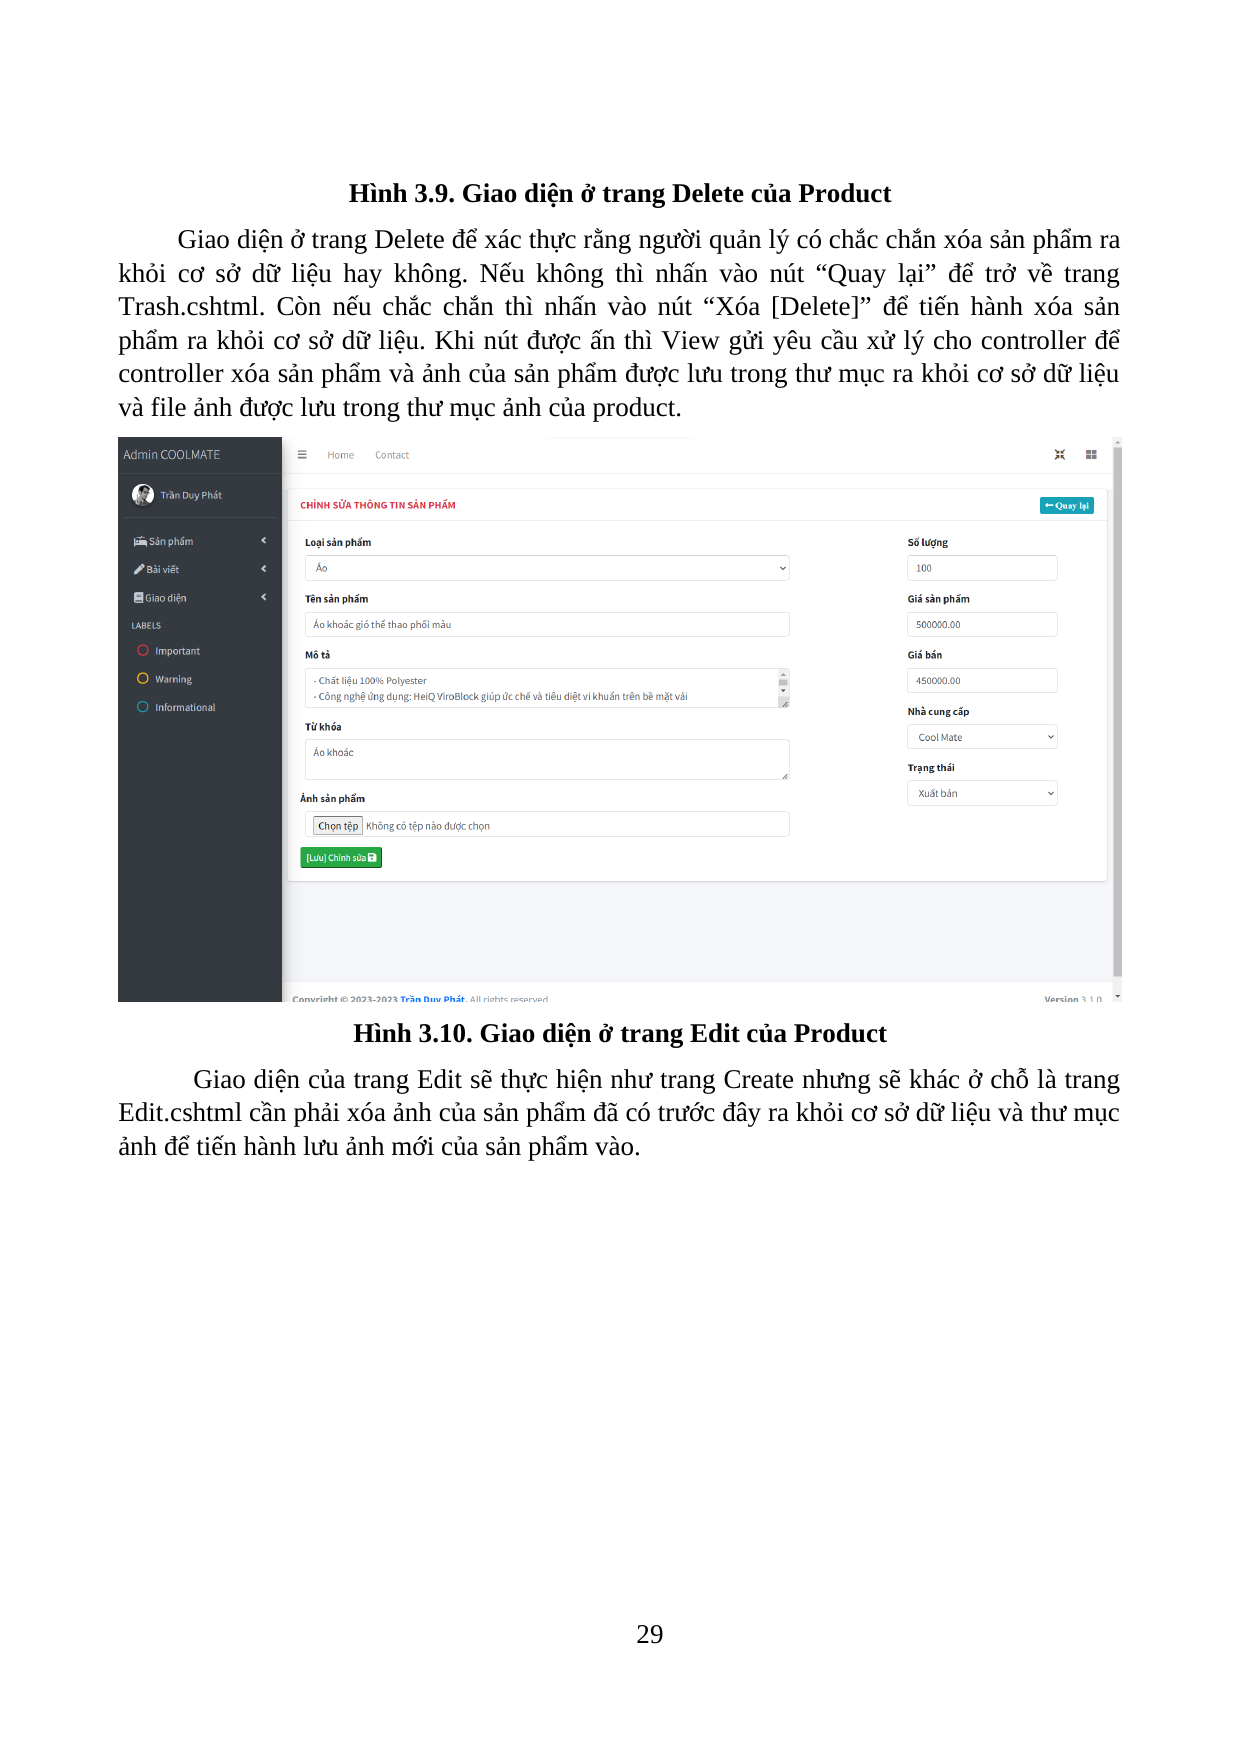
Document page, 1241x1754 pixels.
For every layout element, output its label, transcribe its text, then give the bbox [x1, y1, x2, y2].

text Giao diện của trang Edit sẽ thực hiện như trang Create nhưng sẽ khác ở chỗ là trang Edit.cshtml cần phải xóa ảnh của sản phẩm đã có trước đây ra khỏi cơ sở dữ liệu và thư mục ảnh để tiến hành lưu ảnh mới của sản phẩm vào. [118, 1063, 1122, 1161]
picture [118, 437, 1123, 1002]
text Hình 3.9. Giao diện ở trang Delete của Product [118, 177, 1122, 208]
text Giao diện ở trang Delete để xác thực rằng người quản lý có chắc chắn xóa sản phẩm ra khỏi cơ sở dữ liệu hay không. Nếu không thì nhấn vào nút “Quay lại” để trở về trang Trash.cshtml. Còn nếu chắc chắn thì nhấn vào nút “Xóa [Delete]” để tiến hành xóa sản phẩm ra khỏi cơ sở dữ liệu. Khi nút được ấn thì View gửi yêu cầu xử lý cho controller để controller xóa sản phẩm và ảnh của sản phẩm được lưu trong thư mục ra khỏi cơ sở dữ liệu và file ảnh được lưu trong thư mục ảnh của product. [118, 223, 1122, 422]
text Hình 3.10. Giao diện ở trang Edit của Product [118, 1017, 1122, 1048]
